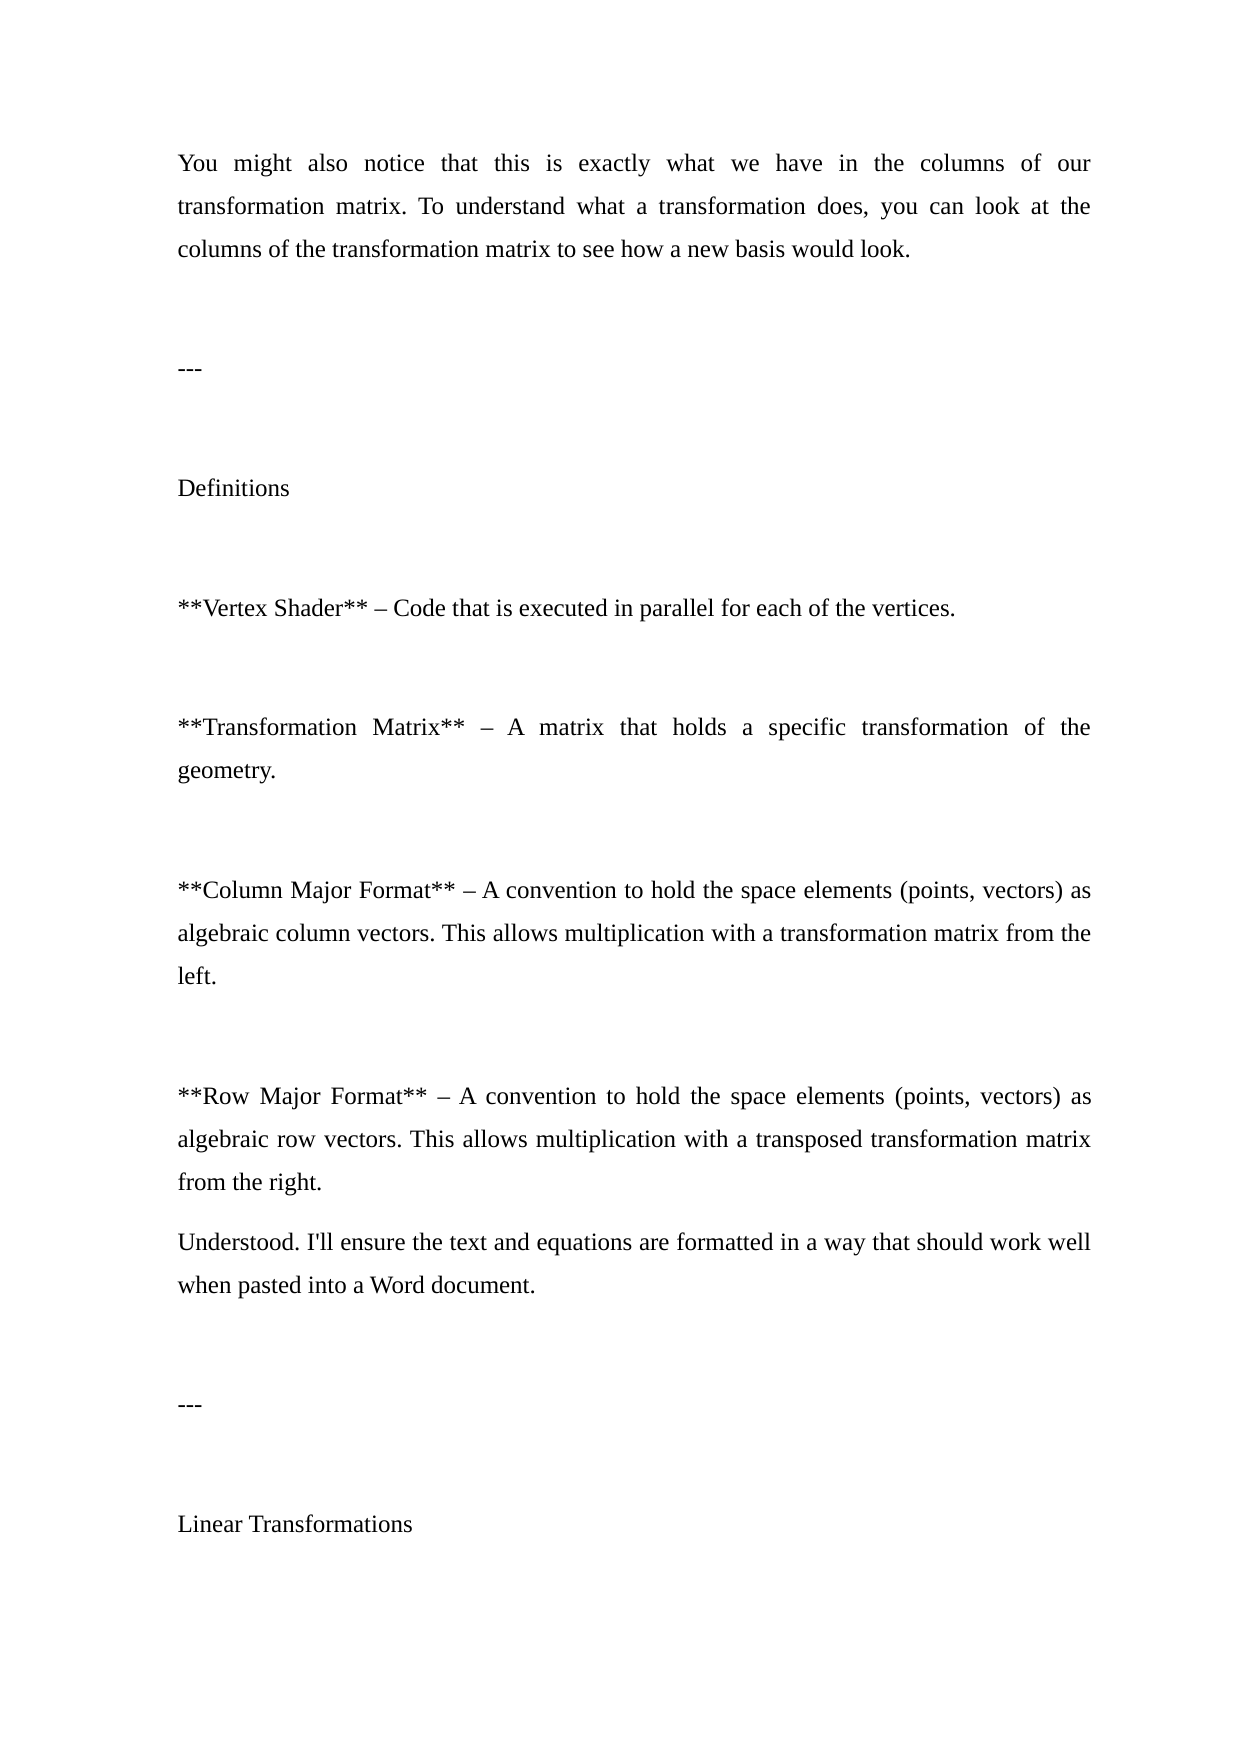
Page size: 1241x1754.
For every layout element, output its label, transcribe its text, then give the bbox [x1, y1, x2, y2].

text --- [177, 353, 1092, 382]
text **Vertex Shader** – Code that is executed in parallel for each of the vertices. [177, 593, 1092, 621]
text You might also notice that this is exactly what we have in the columns of our transformation matrix. To understand what a transformation does, you can look at the columns of the transformation matrix to see how a new basis would look. [177, 148, 1092, 263]
text Understood. I'll ensure the text and equations are formatted in a way that should work well when pasted into a Word document. [177, 1227, 1092, 1299]
text Linear Transformations [177, 1509, 1092, 1538]
text Definitions [177, 473, 1092, 502]
text **Row Major Format** – A convention to hold the space elements (points, vectors) as algebraic row vectors. This allows multiplication with a transposed transformation matrix from the right. [177, 1081, 1092, 1196]
text **Column Major Format** – A convention to hold the space elements (points, vectors) as algebraic column vectors. This allows multiplication with a transformation matrix from the left. [177, 875, 1092, 990]
text --- [177, 1389, 1092, 1418]
text **Transformation Matrix** – A matrix that holds a specific transformation of the geometry. [177, 712, 1092, 784]
